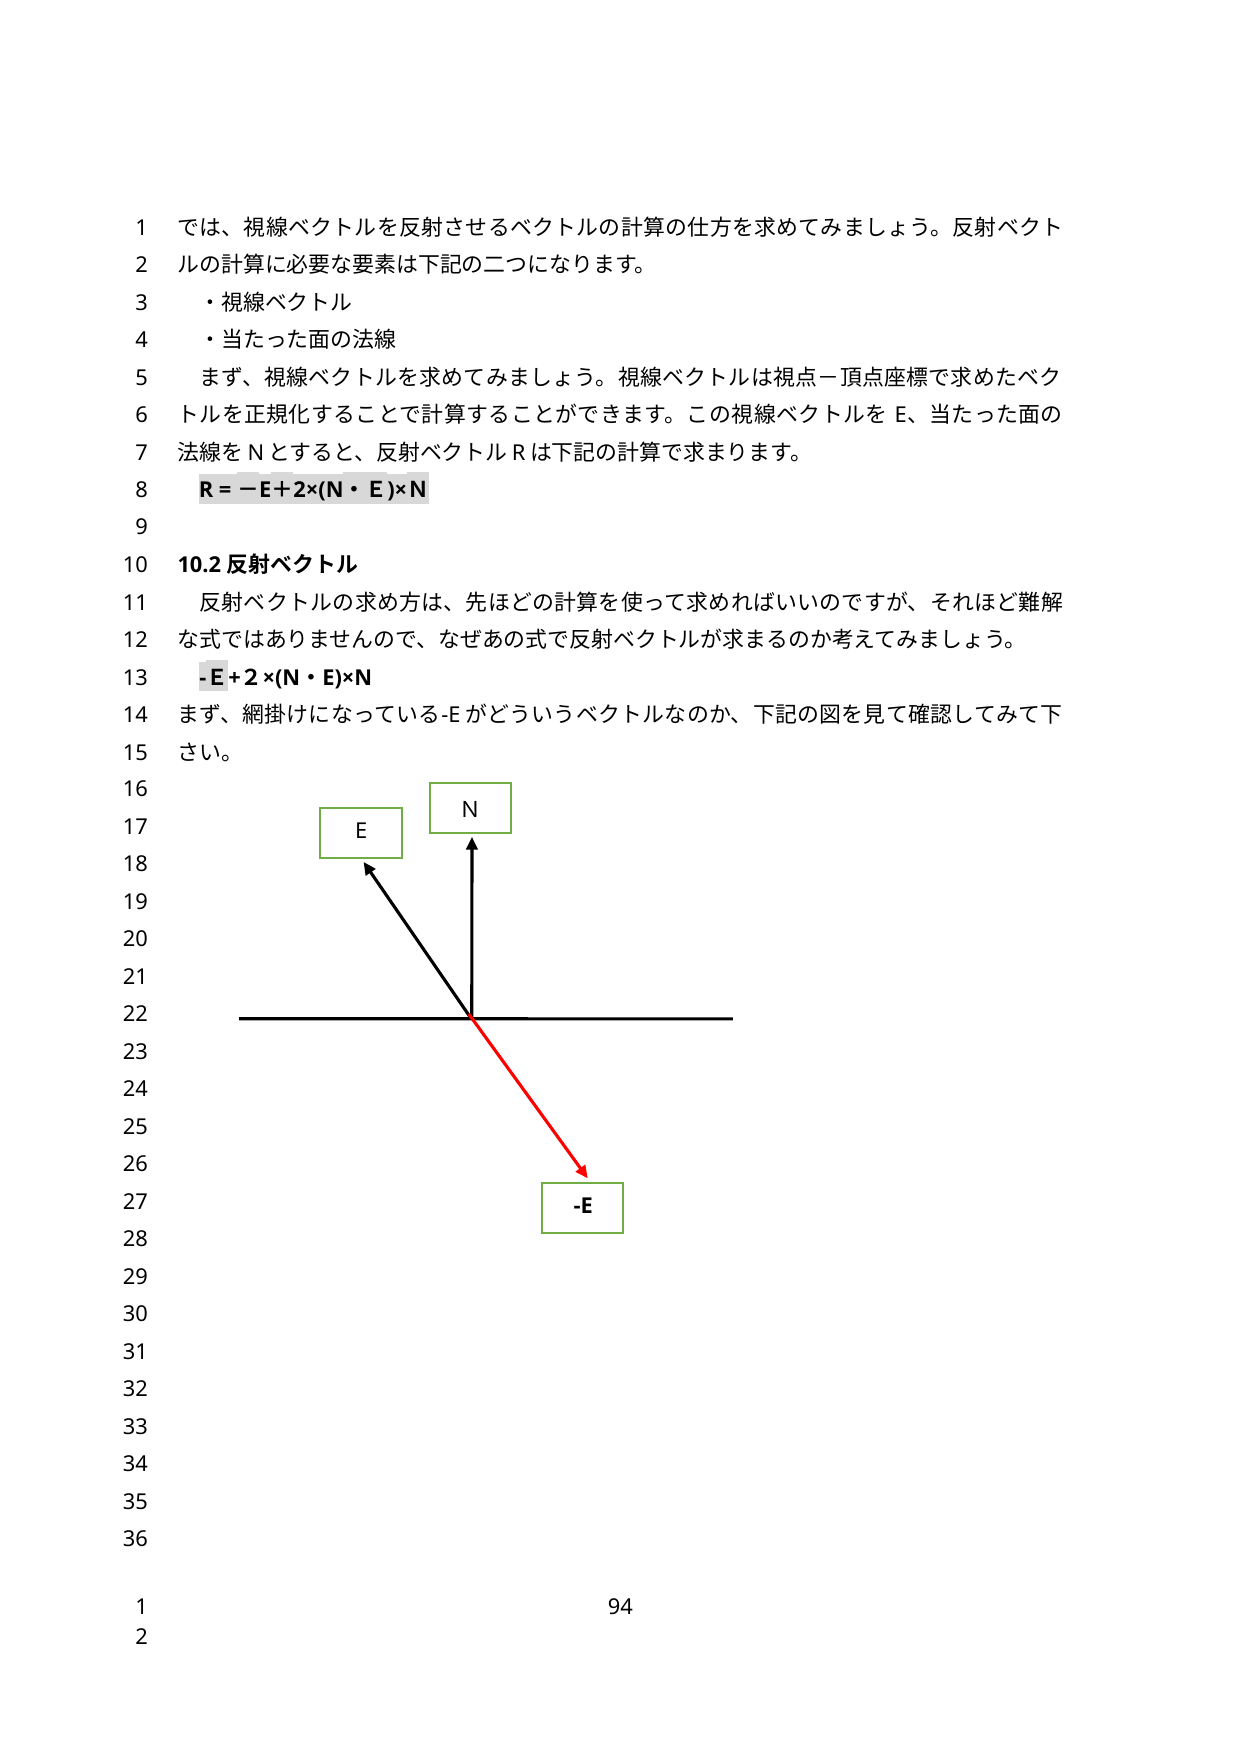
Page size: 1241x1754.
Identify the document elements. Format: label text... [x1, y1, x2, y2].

text まず、視線ベクトルを求めてみましょう。視線ベクトルは視点－頂点座標で求めたベクトルを正規化することで計算することができます。この視線ベクトルをE、当たった面の法線をNとすると、反射ベクトルRは下記の計算で求まります。 [177, 357, 1063, 469]
text まず、網掛けになっている-Eがどういうベクトルなのか、下記の図を見て確認してみて下さい。 [177, 694, 1063, 769]
text -Ｅ+２×(N・E)×N [177, 657, 1063, 694]
text では、視線ベクトルを反射させるベクトルの計算の仕方を求めてみましょう。反射ベクトルの計算に必要な要素は下記の二つになります。 [177, 207, 1063, 282]
text R = －E＋2×(N・Ｅ)×Ｎ [177, 469, 1063, 507]
text ・当たった面の法線 [177, 319, 1063, 357]
text 10.2 反射ベクトル [177, 544, 1063, 582]
text 反射ベクトルの求め方は、先ほどの計算を使って求めればいいのですが、それほど難解な式ではありませんので、なぜあの式で反射ベクトルが求まるのか考えてみましょう。 [177, 582, 1063, 657]
text ・視線ベクトル [177, 282, 1063, 319]
